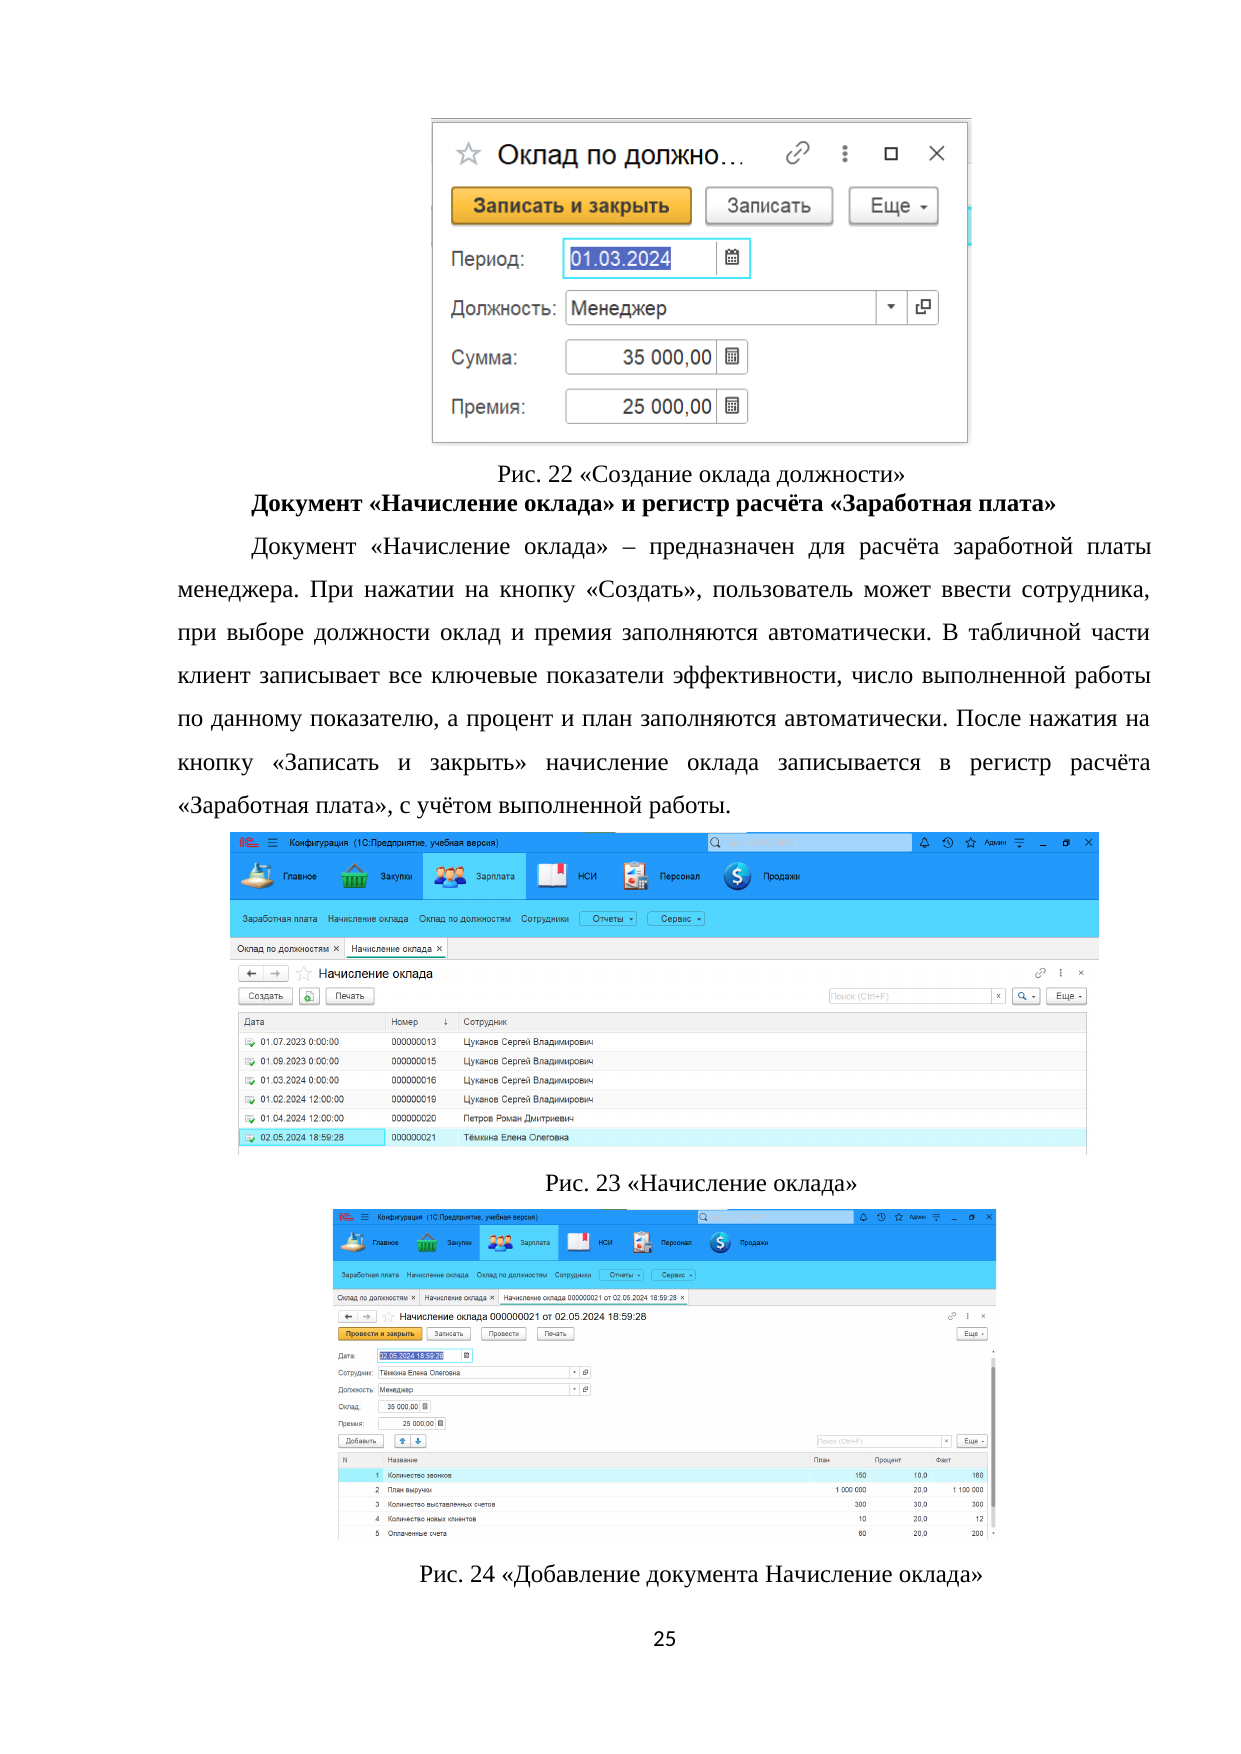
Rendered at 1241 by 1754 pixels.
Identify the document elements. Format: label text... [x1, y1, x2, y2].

picture [332, 1209, 997, 1545]
text Документ «Начисление оклада» – предназначен для расчёта заработной платы менеджера. При нажатии на кнопку «Создать», пользователь может ввести сотрудника, при выборе должности оклад и премия заполняются автоматически. В табличной части клиент записывает все ключевые показатели эффективности, число выполненной работы по данному показателю, а процент и план заполняются автоматически. После нажатия на кнопку «Записать и закрыть» начисление оклада записывается в регистр расчёта «Заработная плата», с учётом выполненной работы. [177, 531, 1152, 818]
text Рис. 24 «Добавление документа Начисление оклада» [177, 1559, 1152, 1587]
picture [230, 832, 1099, 1155]
text Документ «Начисление оклада» и регистр расчёта «Заработная плата» [177, 488, 1152, 517]
text Рис. 22 «Создание оклада должности» [177, 459, 1152, 488]
text Рис. 23 «Начисление оклада» [177, 1168, 1152, 1197]
picture [431, 118, 972, 446]
